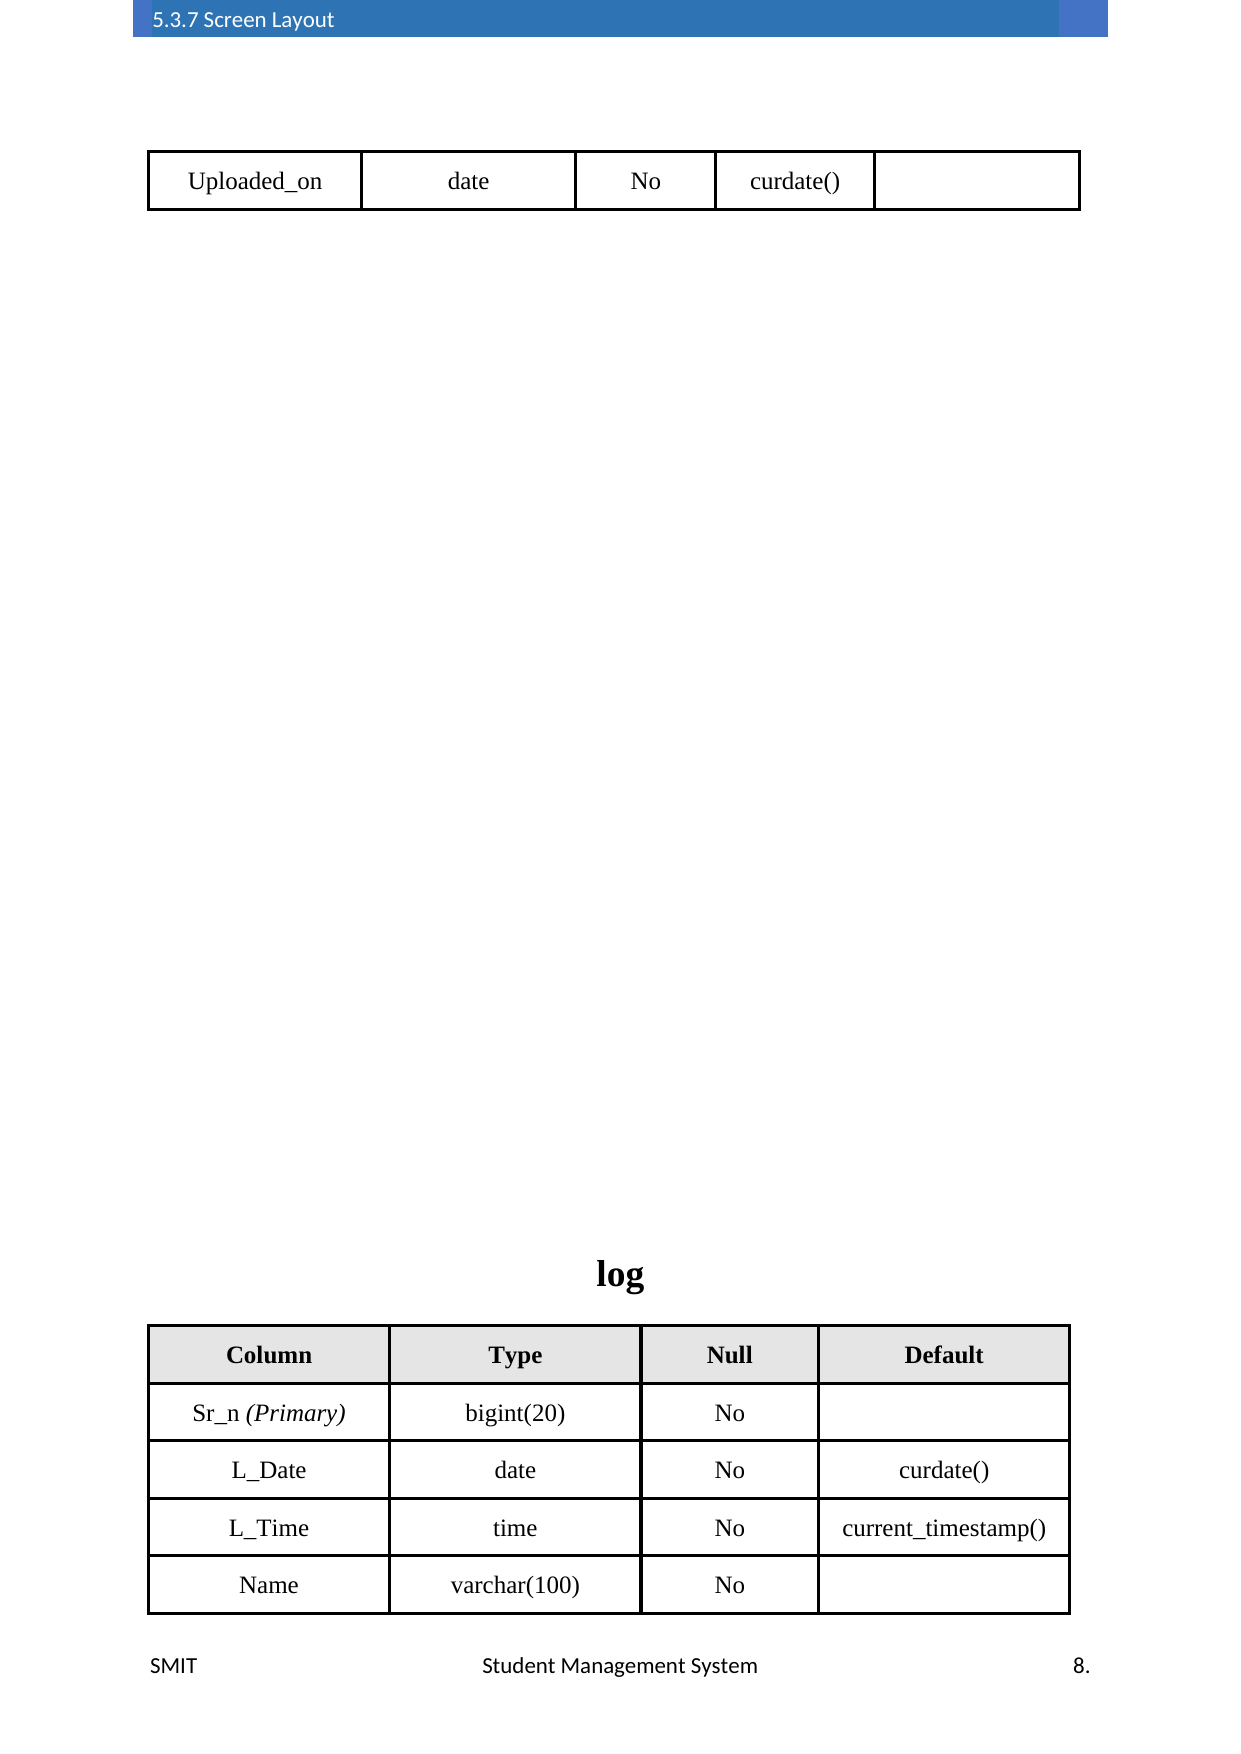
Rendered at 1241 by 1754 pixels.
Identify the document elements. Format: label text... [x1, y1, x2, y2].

table_cell varchar(100) [391, 1557, 639, 1612]
table_cell time [391, 1500, 639, 1554]
text log [150, 1252, 1090, 1295]
table_cell [820, 1385, 1068, 1439]
table_header Null [643, 1327, 817, 1382]
table_cell Uploaded_on [150, 153, 360, 207]
table_cell No [643, 1442, 817, 1497]
table_cell current_timestamp() [820, 1500, 1068, 1554]
table_cell Name [150, 1557, 388, 1612]
table_header Type [391, 1327, 639, 1382]
table_cell curdate() [717, 153, 873, 207]
table_cell L_Date [150, 1442, 388, 1497]
table_cell date [363, 153, 574, 207]
table_cell [876, 153, 1078, 207]
table_cell date [391, 1442, 639, 1497]
table_header Default [820, 1327, 1068, 1382]
table_cell curdate() [820, 1442, 1068, 1497]
table_cell No [643, 1385, 817, 1439]
table_cell [820, 1557, 1068, 1612]
table_cell No [577, 153, 714, 207]
table_cell No [643, 1500, 817, 1554]
table_cell Sr_n (Primary) [150, 1385, 388, 1439]
table_cell L_Time [150, 1500, 388, 1554]
table_cell bigint(20) [391, 1385, 639, 1439]
table_cell No [643, 1557, 817, 1612]
table_header Column [150, 1327, 388, 1382]
